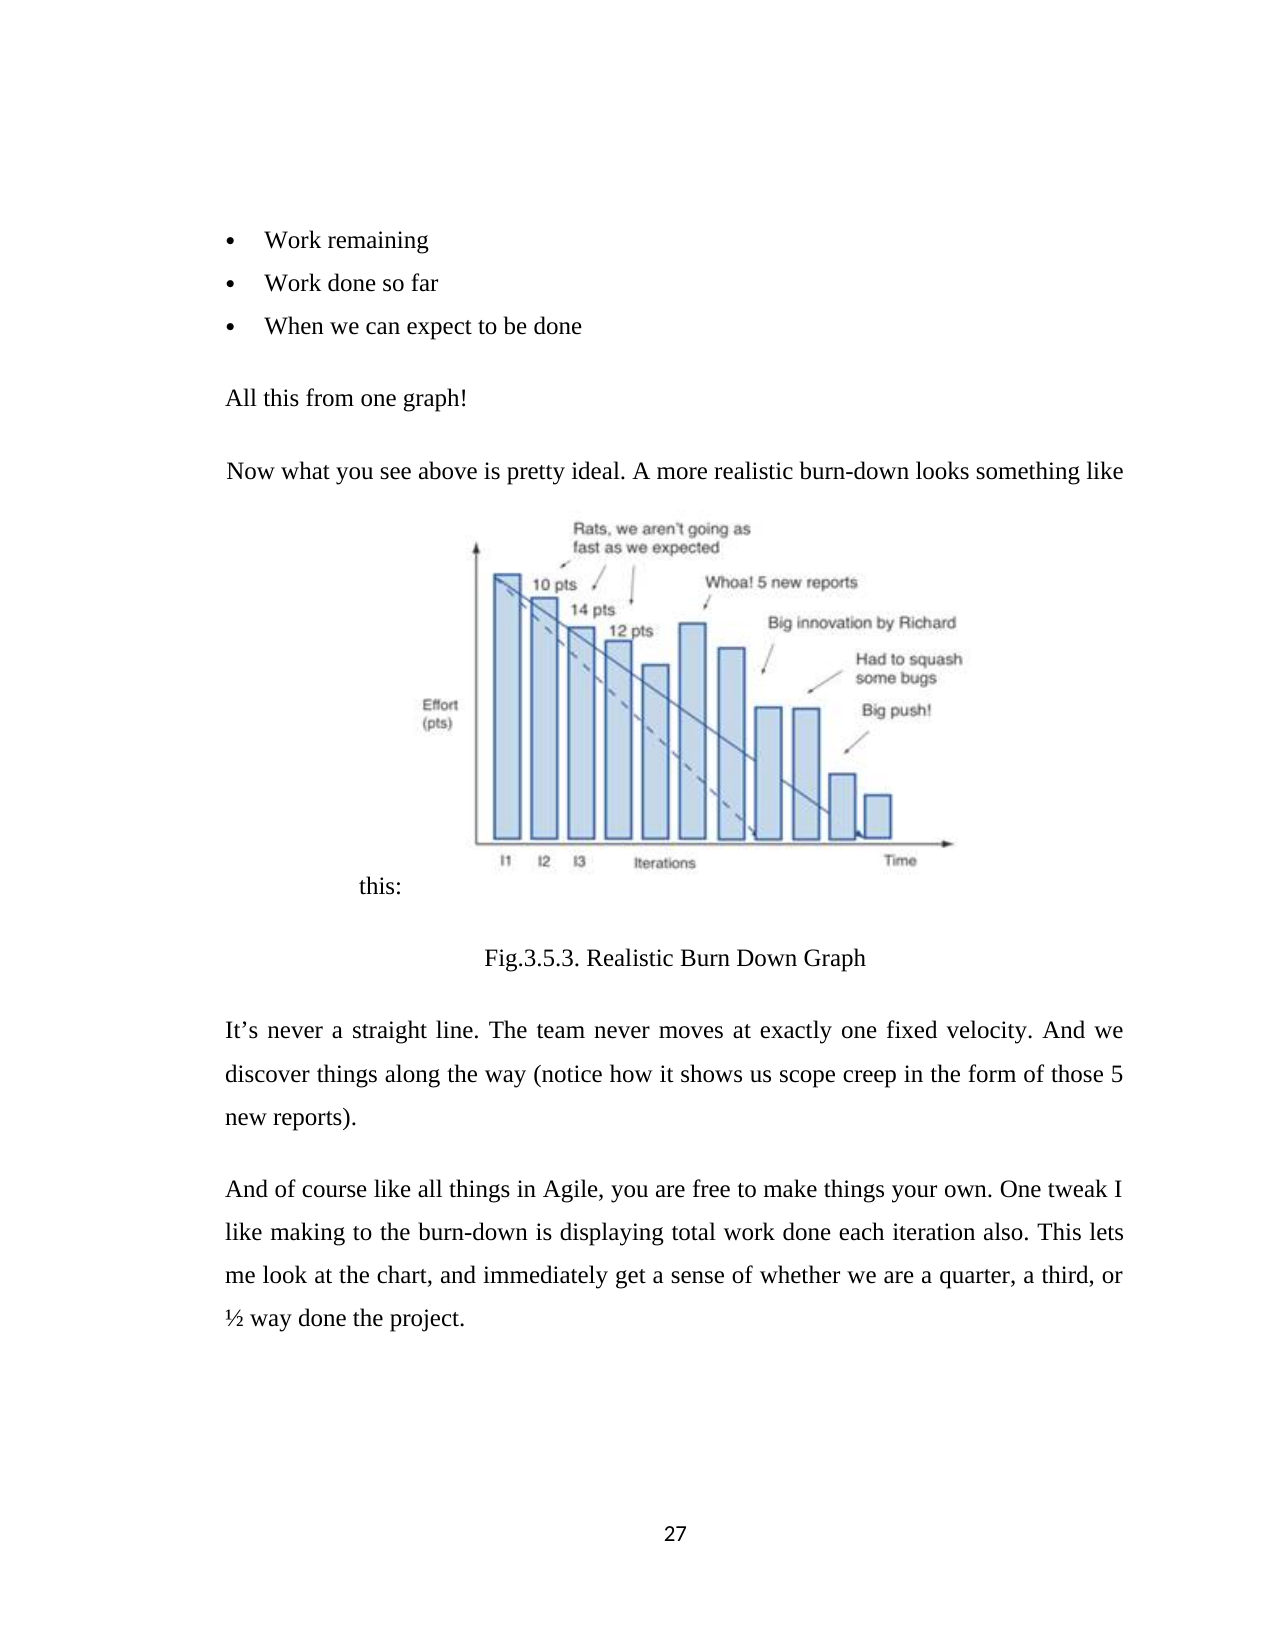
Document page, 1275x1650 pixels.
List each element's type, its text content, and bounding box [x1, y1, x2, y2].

list When we can expect to be done [227, 311, 1125, 340]
text It’s never a straight line. The team never moves at exactly one fixed velocity. And we discover things along the way (notice how it shows us scope creep in the form of those 5 new reports). [225, 1016, 1125, 1131]
text And of course like all things in Agile, you are free to make things your own. One tweak I like making to the burn-down is displaying total work done each iteration also. This lets me look at the chart, and immediately get a sense of whether we are a quarter, a third, or ½ way done the project. [225, 1174, 1125, 1332]
list Work remaining [227, 225, 1125, 254]
text Fig.3.5.3. Realistic Burn Down Graph [225, 943, 1125, 972]
list Work done so far [227, 268, 1125, 297]
picture [402, 498, 992, 895]
text All this from one graph! [225, 383, 1125, 412]
